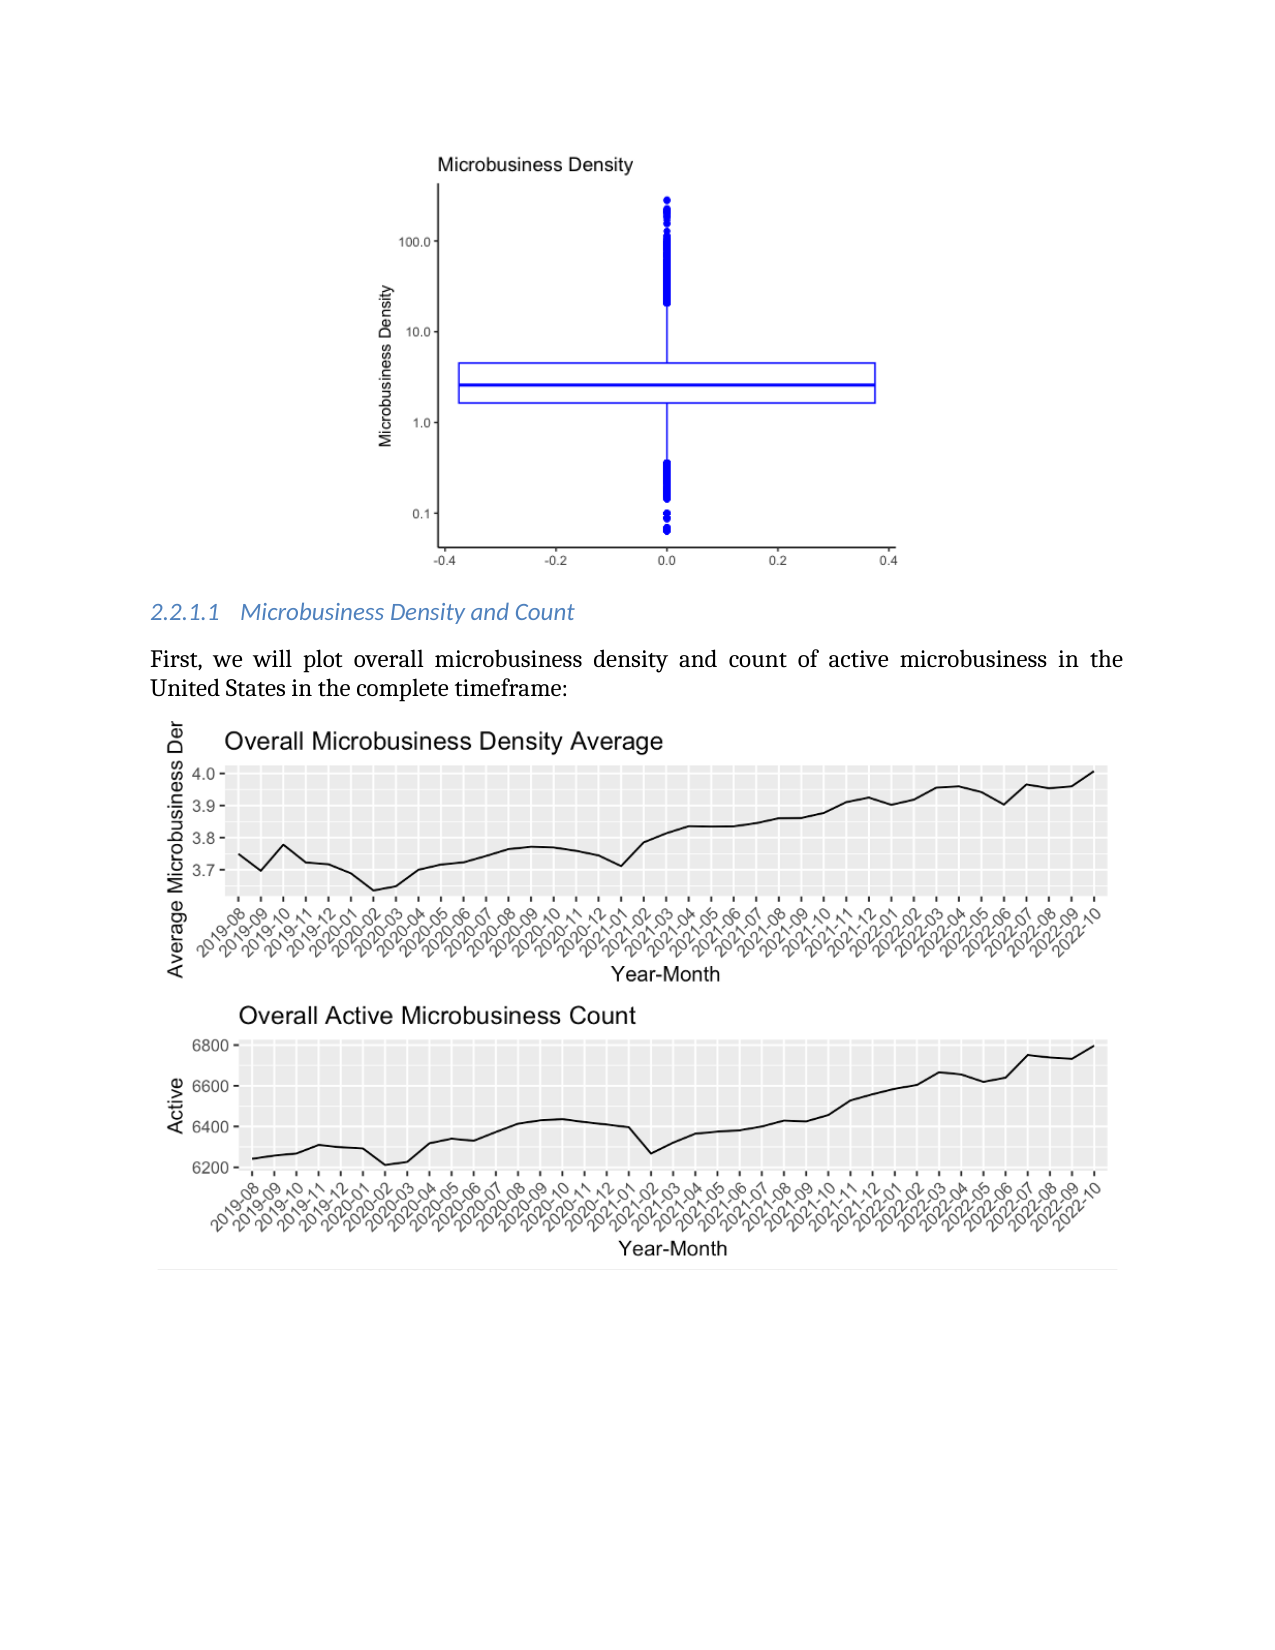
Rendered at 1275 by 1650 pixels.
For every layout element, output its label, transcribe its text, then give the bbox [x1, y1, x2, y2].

text First, we will plot overall microbusiness density and count of active microbusiness in the United States in the complete timeframe: [150, 645, 1125, 703]
subtitle Microbusiness Density and Count [150, 596, 1125, 626]
picture [157, 721, 1118, 1271]
picture [371, 150, 904, 575]
